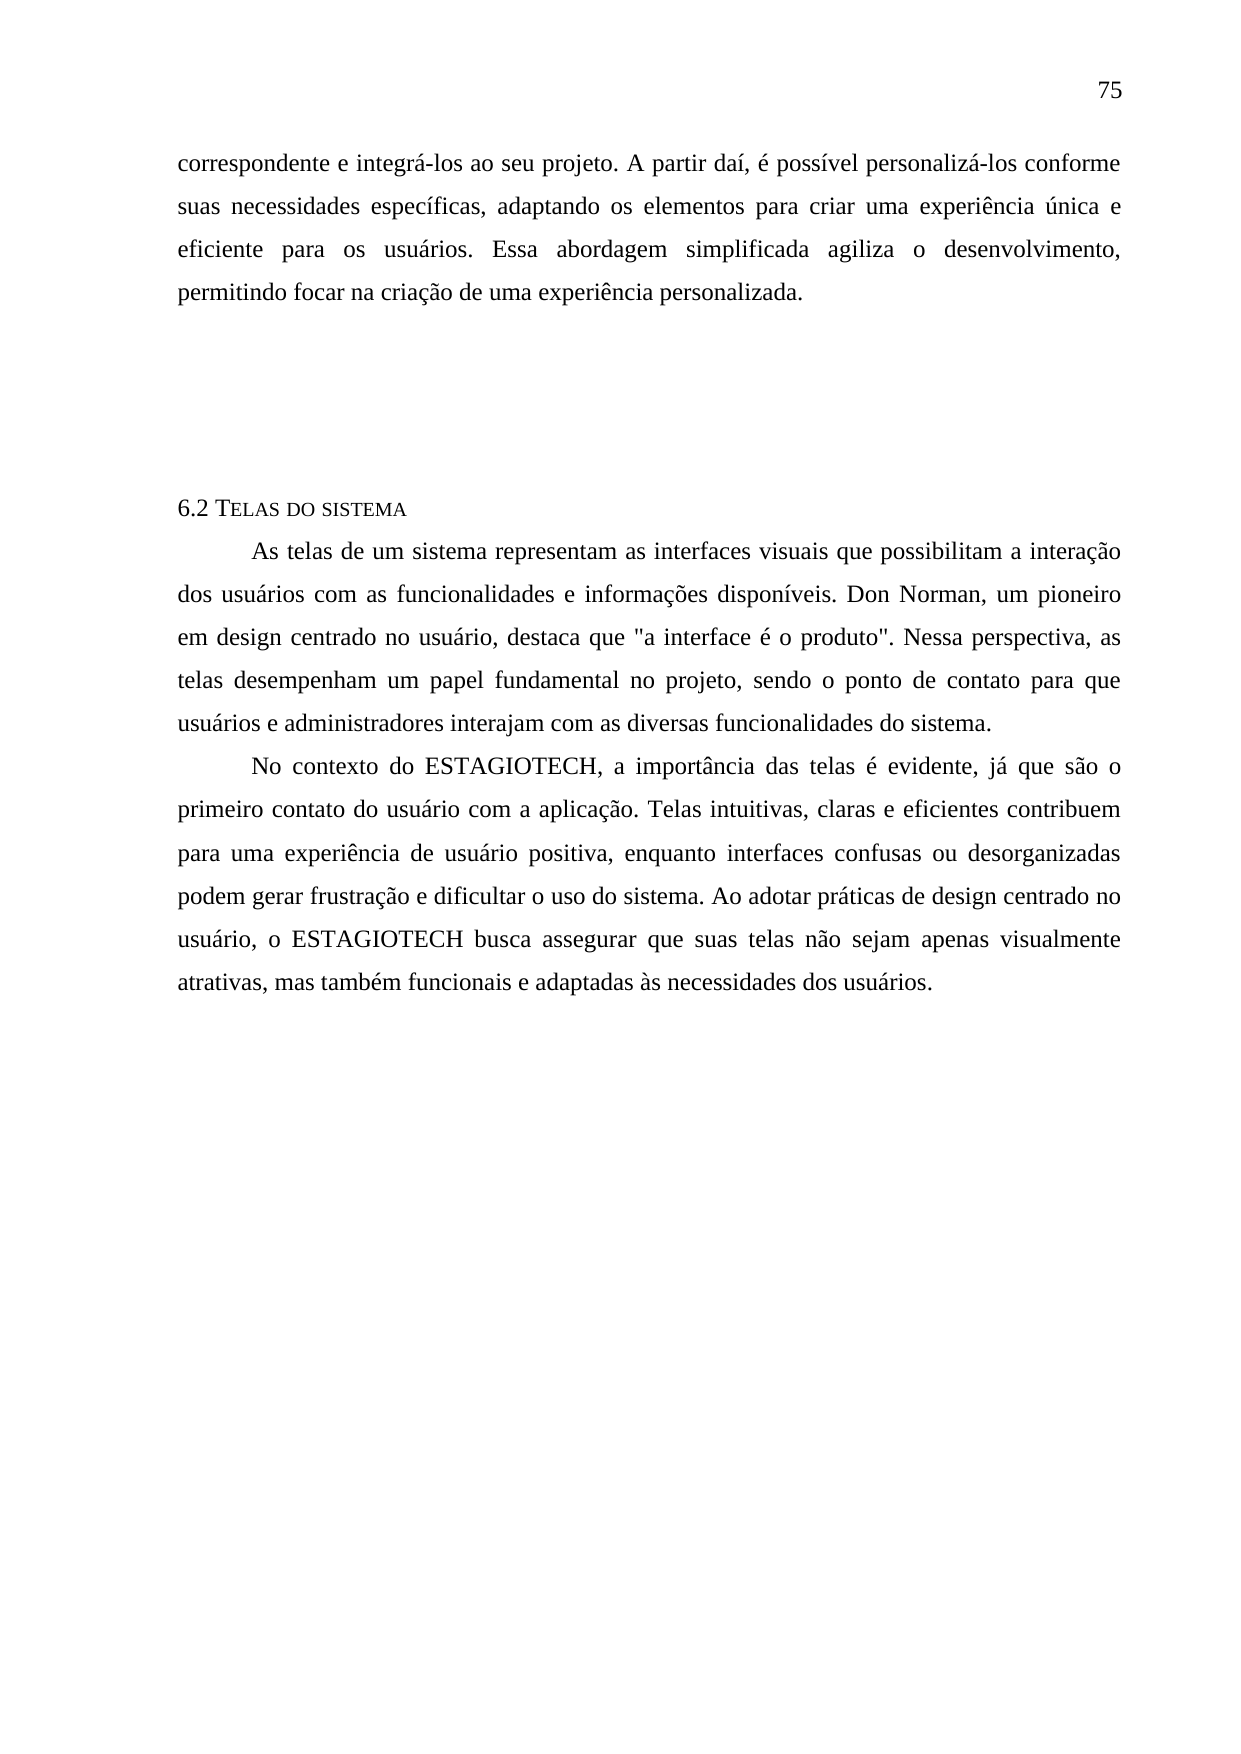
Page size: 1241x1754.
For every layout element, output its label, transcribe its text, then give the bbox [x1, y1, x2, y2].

text As telas de um sistema representam as interfaces visuais que possibilitam a interação dos usuários com as funcionalidades e informações disponíveis. Don Norman, um pioneiro em design centrado no usuário, destaca que "a interface é o produto". Nessa perspectiva, as telas desempenham um papel fundamental no projeto, sendo o ponto de contato para que usuários e administradores interajam com as diversas funcionalidades do sistema. [177, 536, 1122, 737]
text No contexto do ESTAGIOTECH, a importância das telas é evidente, já que são o primeiro contato do usuário com a aplicação. Telas intuitivas, claras e eficientes contribuem para uma experiência de usuário positiva, enquanto interfaces confusas ou desorganizadas podem gerar frustração e dificultar o uso do sistema. Ao adotar práticas de design centrado no usuário, o ESTAGIOTECH busca assegurar que suas telas não sejam apenas visualmente atrativas, mas também funcionais e adaptadas às necessidades dos usuários. [177, 751, 1122, 996]
subtitle 6.2 Telas do sistema [177, 493, 1122, 521]
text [177, 148, 1122, 306]
